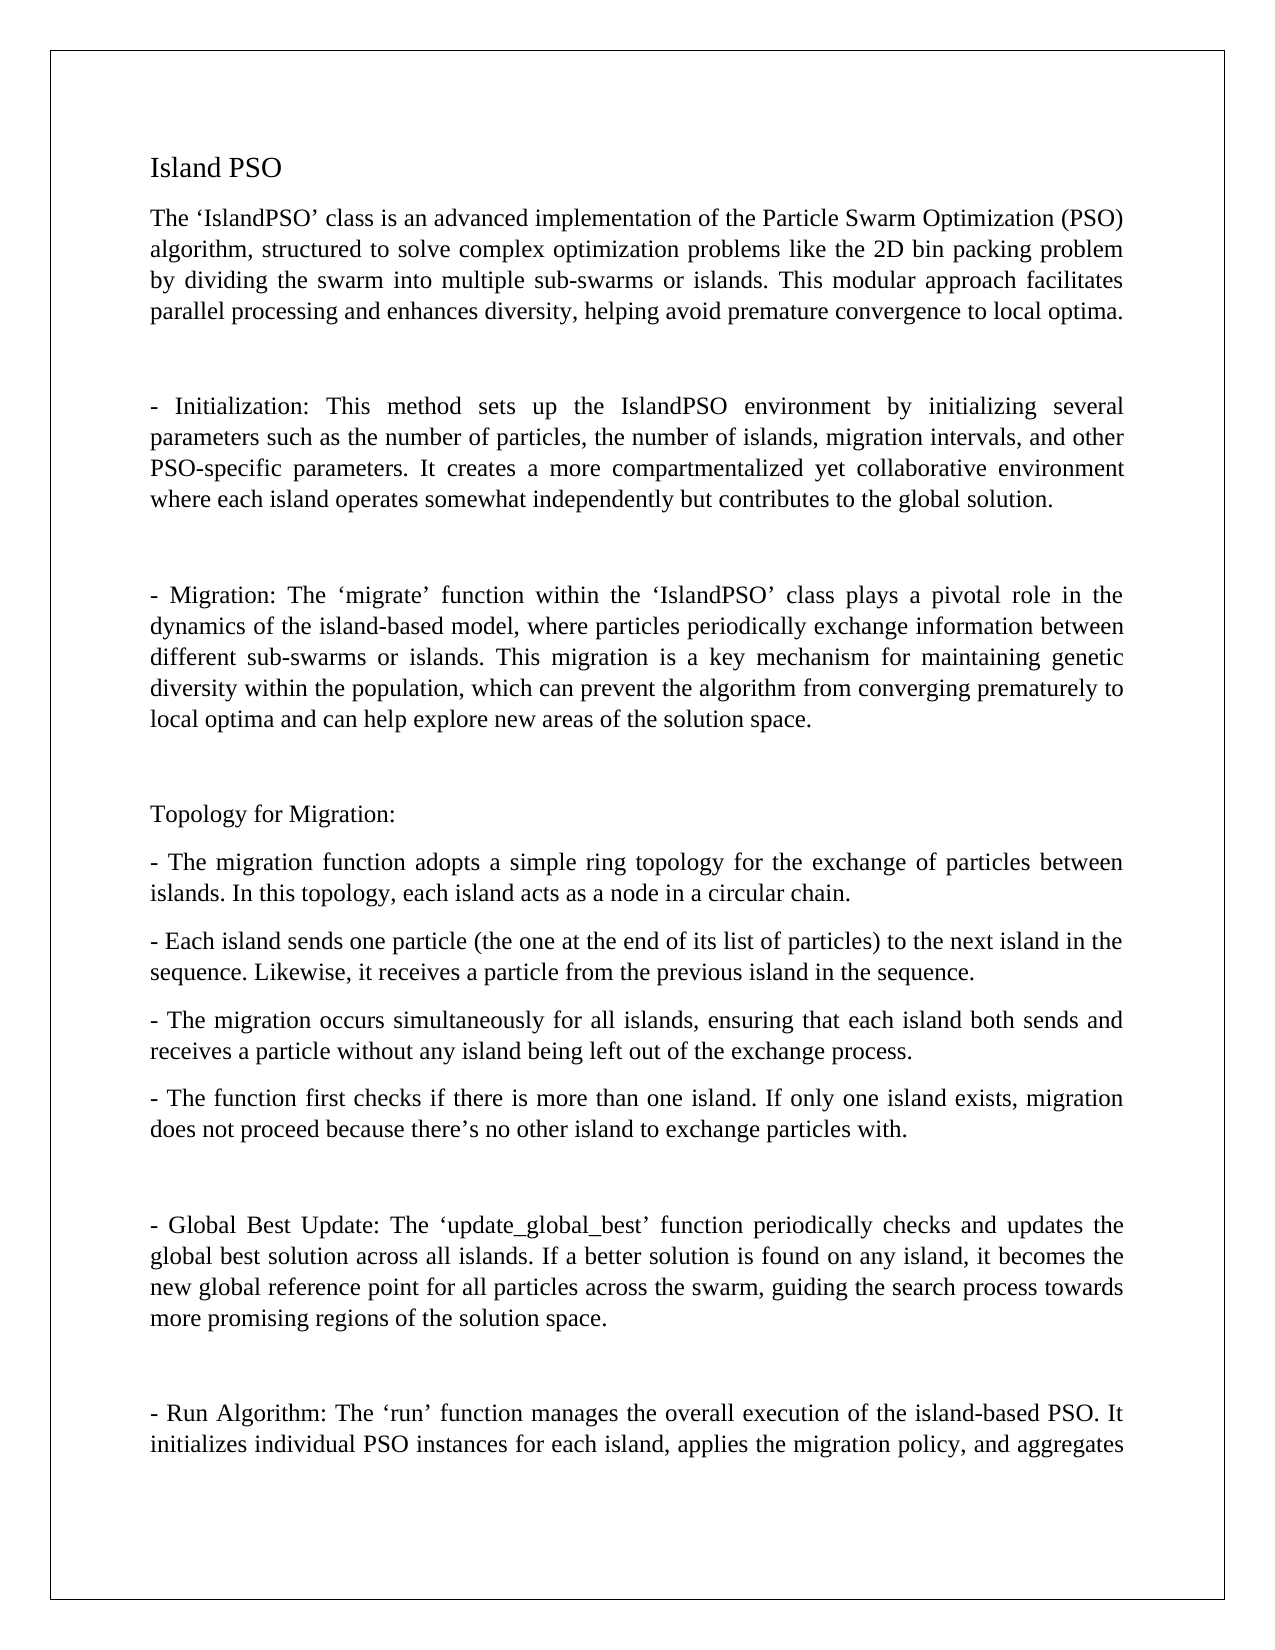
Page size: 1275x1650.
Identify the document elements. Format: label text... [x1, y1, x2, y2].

text - Each island sends one particle (the one at the end of its list of particles) to the next island in the sequence. Likewise, it receives a particle from the previous island in the sequence. [150, 926, 1125, 986]
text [150, 1398, 1125, 1458]
text Topology for Migration: [150, 799, 1125, 828]
text - The migration occurs simultaneously for all islands, ensuring that each island both sends and receives a particle without any island being left out of the exchange process. [150, 1005, 1125, 1064]
text - The function first checks if there is more than one island. If only one island exists, migration does not proceed because there’s no other island to exchange particles with. [150, 1083, 1125, 1143]
text - Migration: The ‘migrate’ function within the ‘IslandPSO’ class plays a pivotal role in the dynamics of the island-based model, where particles periodically exchange information between different sub-swarms or islands. This migration is a key mechanism for maintaining genetic diversity within the population, which can prevent the algorithm from converging prematurely to local optima and can help explore new areas of the solution space. [150, 580, 1125, 733]
text - Initialization: This method sets up the IslandPSO environment by initializing several parameters such as the number of particles, the number of islands, migration intervals, and other PSO-specific parameters. It creates a more compartmentalized yet collaborative environment where each island operates somewhat independently but contributes to the global solution. [150, 391, 1125, 513]
text The ‘IslandPSO’ class is an advanced implementation of the Particle Swarm Optimization (PSO) algorithm, structured to solve complex optimization problems like the 2D bin packing problem by dividing the swarm into multiple sub-swarms or islands. This modular approach facilitates parallel processing and enhances diversity, helping avoid premature convergence to local optima. [150, 203, 1125, 325]
text - The migration function adopts a simple ring topology for the exchange of particles between islands. In this topology, each island acts as a node in a circular chain. [150, 847, 1125, 907]
text - Global Best Update: The ‘update_global_best’ function periodically checks and updates the global best solution across all islands. If a better solution is found on any island, it becomes the new global reference point for all particles across the swarm, guiding the search process towards more promising regions of the solution space. [150, 1210, 1125, 1332]
text Island PSO [150, 150, 1125, 183]
